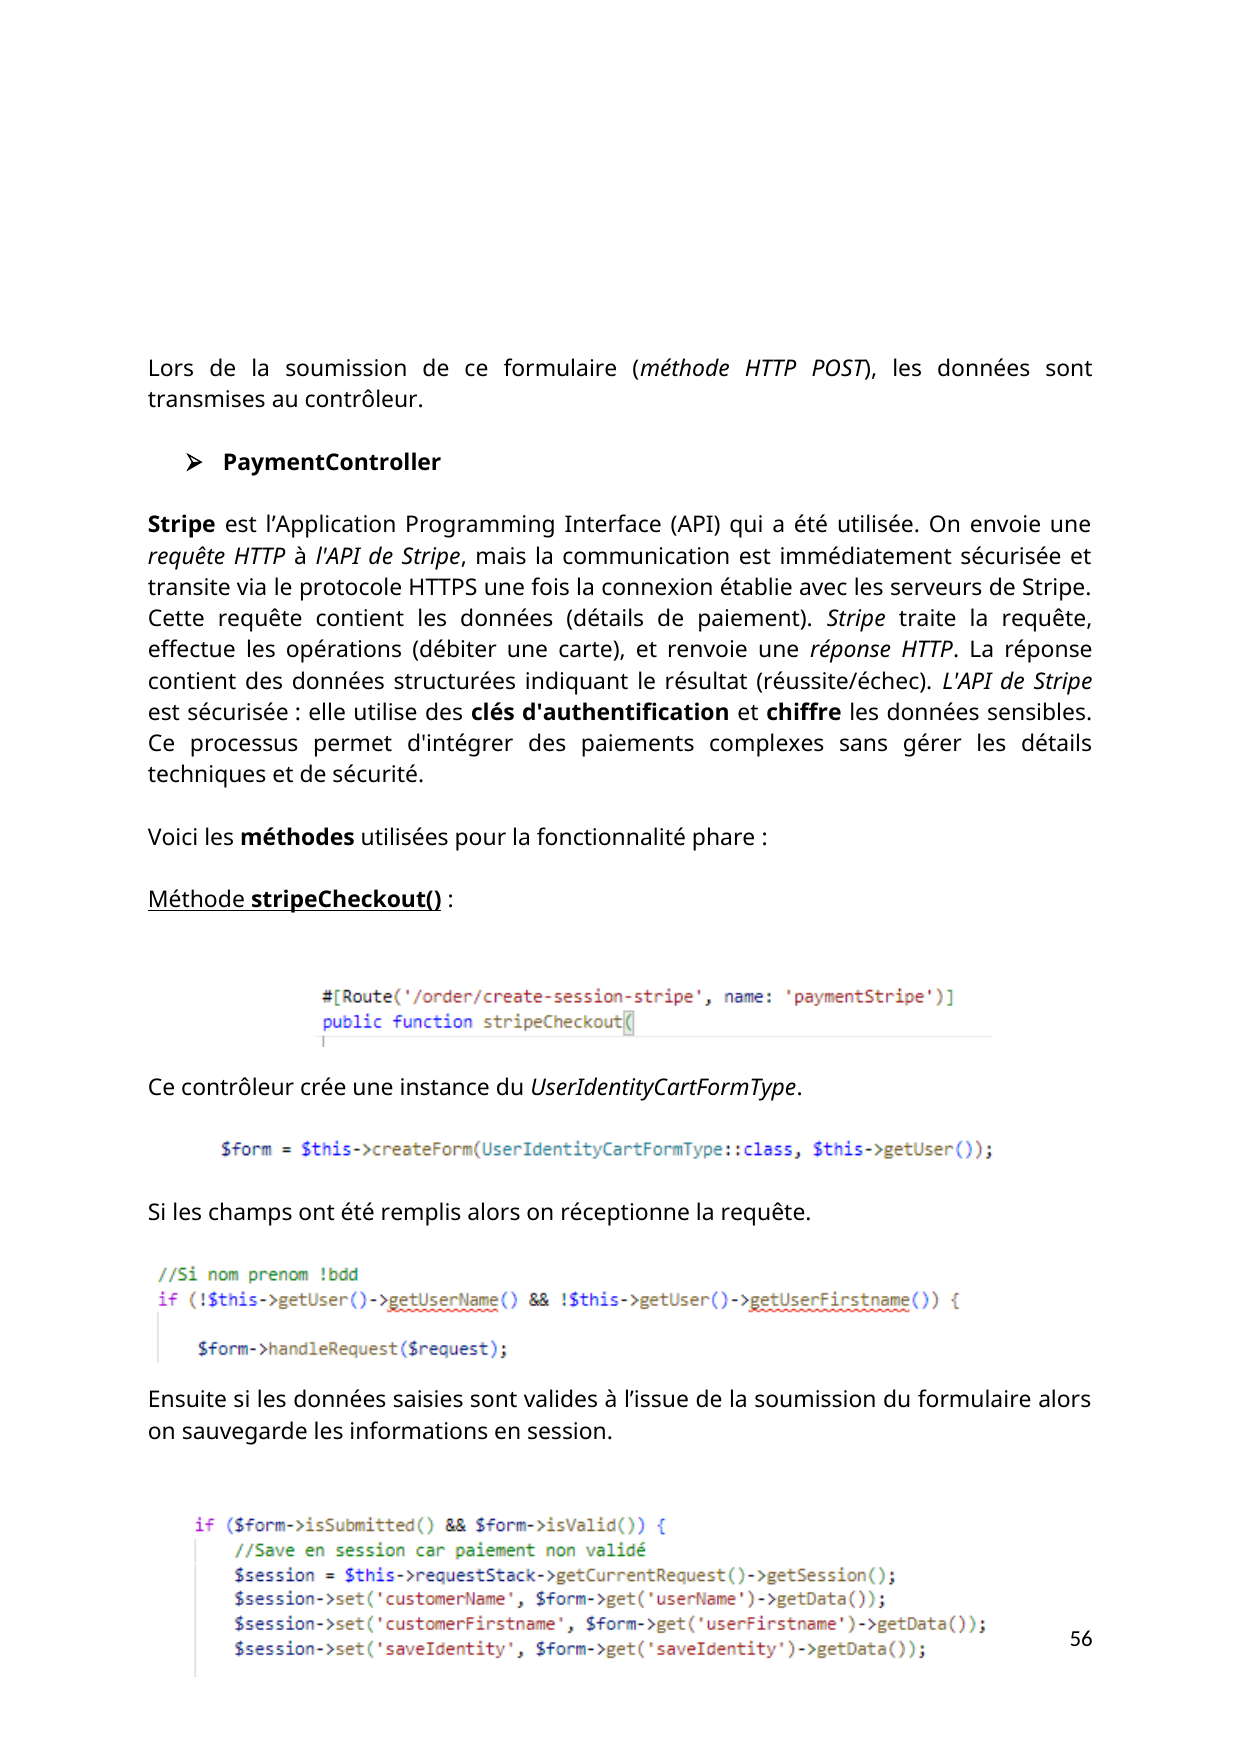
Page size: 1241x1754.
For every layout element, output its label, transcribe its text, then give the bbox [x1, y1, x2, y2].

text Ce contrôleur crée une instance du UserIdentityCartFormType. [148, 1071, 1092, 1102]
text Lors de la soumission de ce formulaire (méthode HTTP POST), les données sont transmises au contrôleur. [148, 352, 1092, 414]
text Stripe est l’Application Programming Interface (API) qui a été utilisée. On envoie une requête HTTP à l'API de Stripe, mais la communication est immédiatement sécurisée et transite via le protocole HTTPS une fois la connexion établie avec les serveurs de Stripe. Cette requête contient les données (détails de paiement). Stripe traite la requête, effectue les opérations (débiter une carte), et renvoie une réponse HTTP. La réponse contient des données structurées indiquant le résultat (réussite/échec). L'API de Stripe est sécurisée : elle utilise des clés d'authentification et chiffre les données sensibles. Ce processus permet d'intégrer des paiements complexes sans gérer les détails techniques et de sécurité. [148, 508, 1092, 789]
text Voici les méthodes utilisées pour la fonctionnalité phare : [148, 821, 1092, 852]
picture [213, 1134, 1019, 1167]
picture [148, 1257, 977, 1363]
picture [190, 1508, 996, 1677]
text Ensuite si les données saisies sont valides à l’issue de la soumission du formulaire alors on sauvegarde les informations en session. [148, 1383, 1092, 1446]
text Si les champs ont été remplis alors on réceptionne la requête. [148, 1196, 1092, 1227]
picture [315, 976, 993, 1047]
list PaymentController [185, 446, 1092, 477]
text Méthode stripeCheckout() : [148, 883, 1092, 914]
